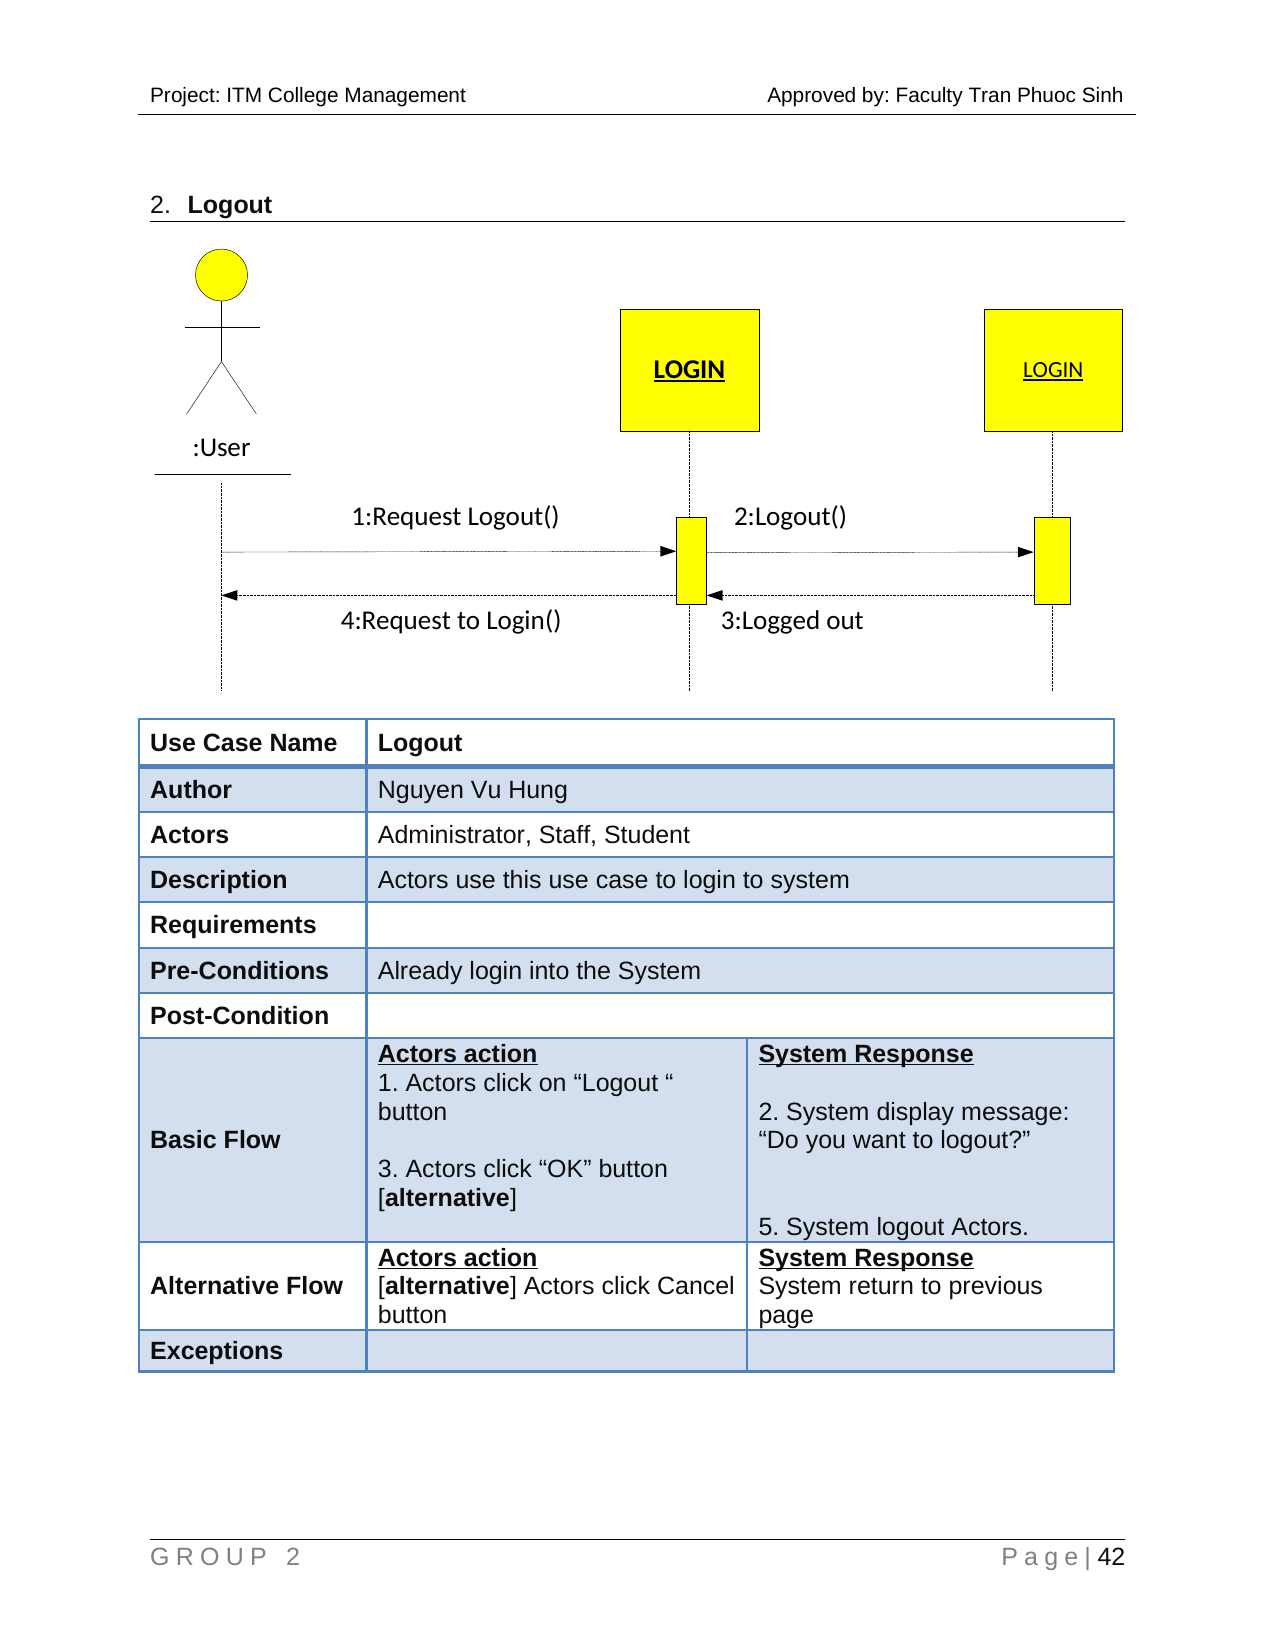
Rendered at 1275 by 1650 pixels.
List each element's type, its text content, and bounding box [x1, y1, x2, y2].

subtitle Logout [150, 190, 1125, 221]
table_cell [368, 994, 1113, 1037]
table_cell [748, 1331, 1113, 1370]
table_cell Post-Condition [140, 994, 365, 1037]
table_cell System Response System return to previous page [748, 1243, 1113, 1329]
table_cell Nguyen Vu Hung [368, 769, 1113, 811]
table_cell Alternative Flow [140, 1243, 365, 1329]
table_cell Administrator, Staff, Student [368, 813, 1113, 856]
table_cell Actors action 1. Actors click on “Logout “ button 3. Actors click “OK” button [alternative] [368, 1039, 746, 1241]
table_cell Description [140, 858, 365, 901]
table_cell Exceptions [140, 1331, 365, 1370]
table_header Logout [368, 720, 1113, 764]
table_cell Pre-Conditions [140, 949, 365, 992]
table_cell Requirements [140, 903, 365, 947]
table_cell Actors action [alternative] Actors click Cancel button [368, 1243, 746, 1329]
table_cell Basic Flow [140, 1039, 365, 1241]
table_cell [368, 903, 1113, 947]
table_cell Actors use this use case to login to system [368, 858, 1113, 901]
table_header Use Case Name [140, 720, 365, 764]
table_cell Already login into the System [368, 949, 1113, 992]
table_cell [368, 1331, 746, 1370]
table_cell Actors [140, 813, 365, 856]
table_cell System Response 2. System display message: “Do you want to logout?” 5. System logout Actors. [748, 1039, 1113, 1241]
table_cell Author [140, 769, 365, 811]
